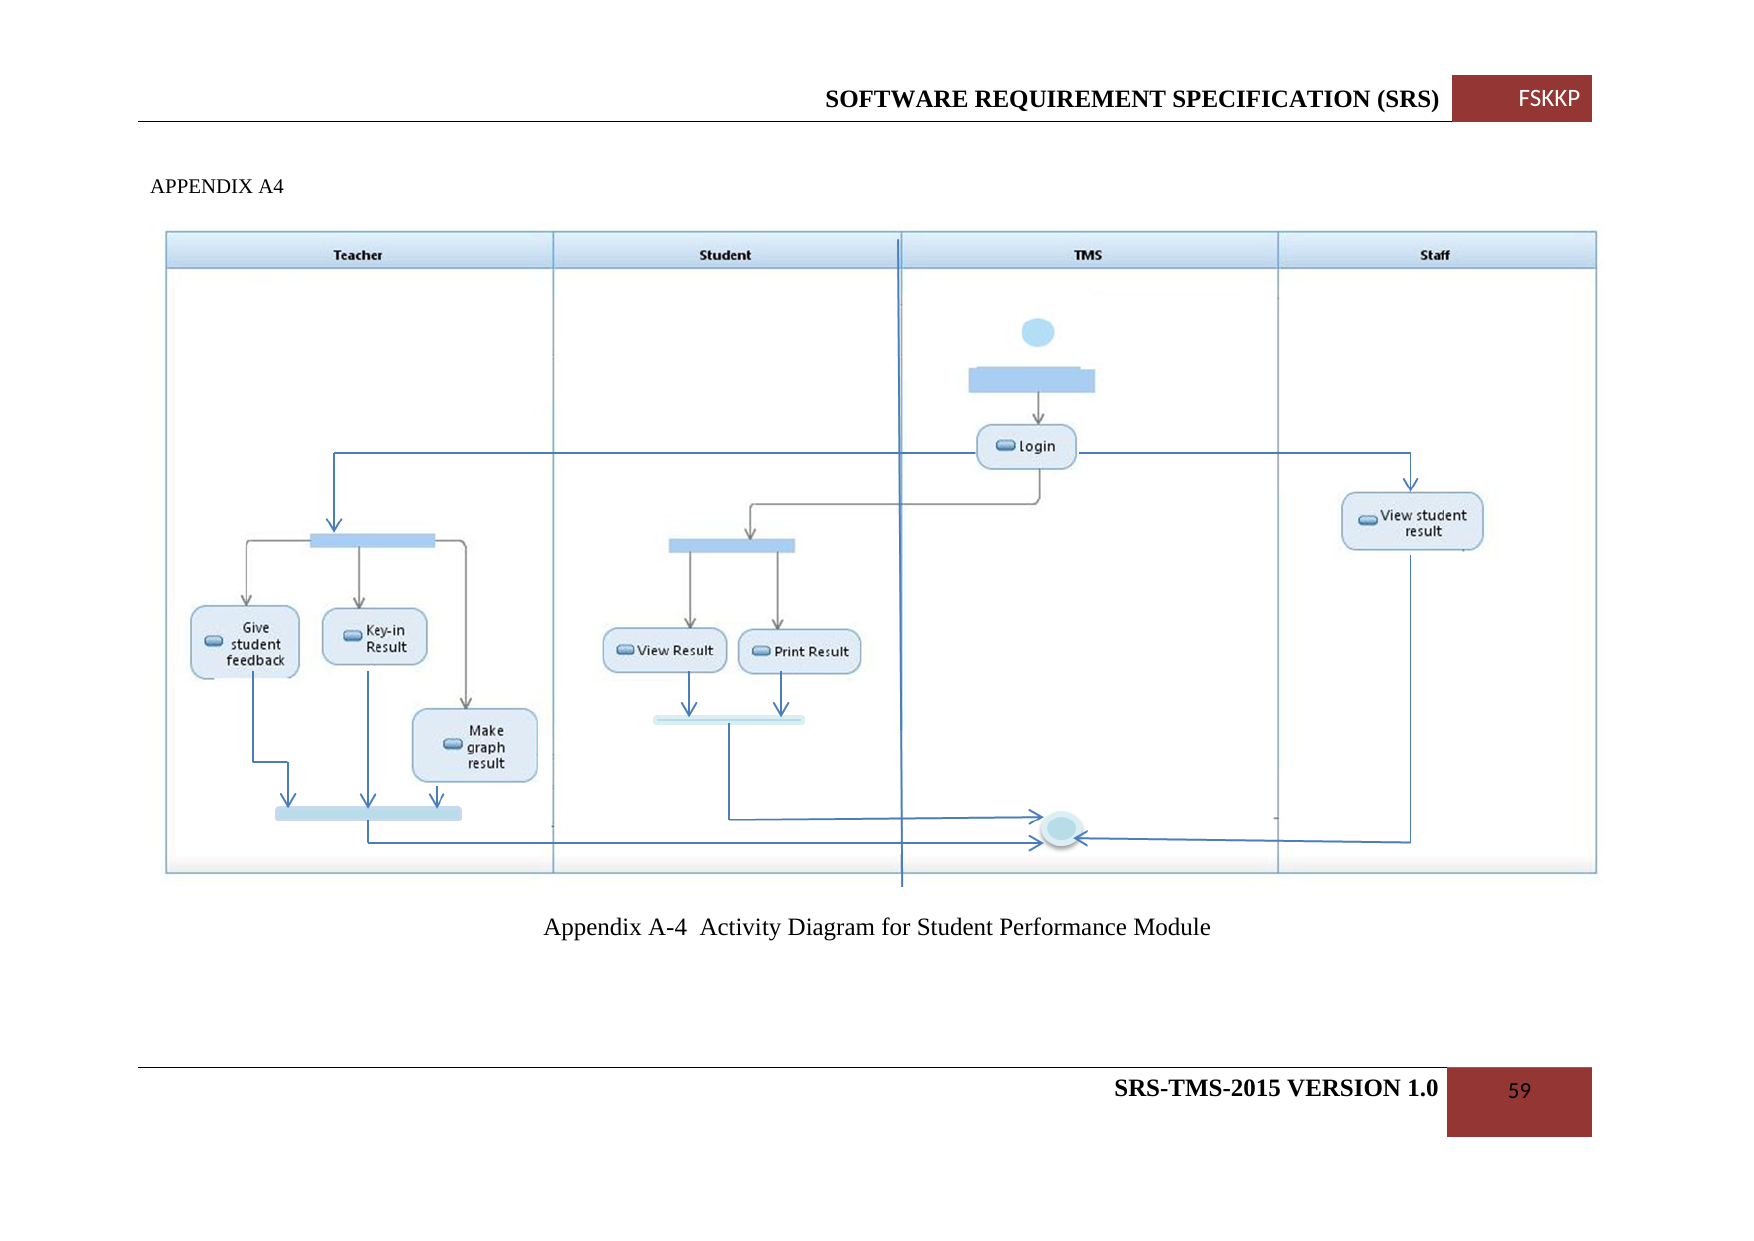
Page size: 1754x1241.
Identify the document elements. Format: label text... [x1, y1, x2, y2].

text APPENDIX A4 [150, 174, 1604, 198]
picture [150, 222, 1604, 887]
text Appendix A-4 Activity Diagram for Student Performance Module [150, 912, 1604, 941]
